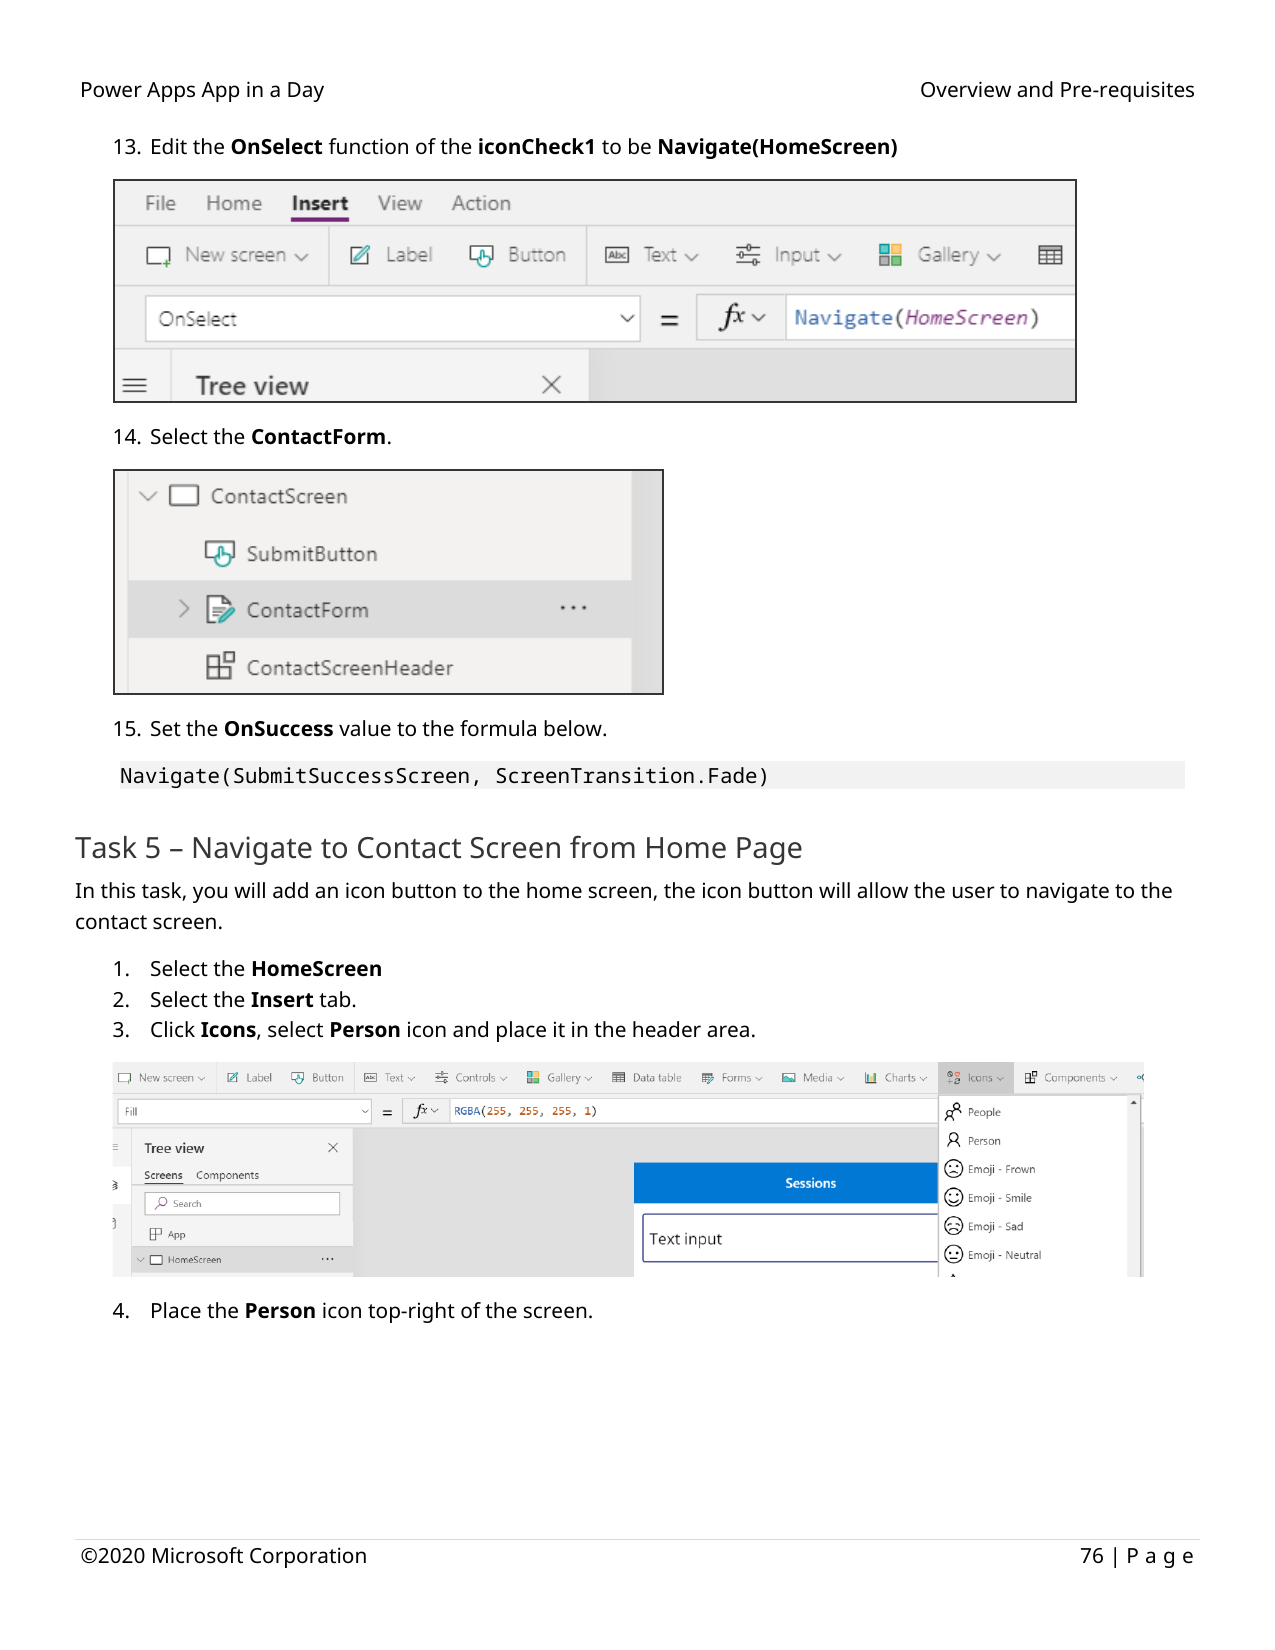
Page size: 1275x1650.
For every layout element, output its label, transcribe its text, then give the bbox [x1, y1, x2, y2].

list Place the Person icon top-right of the screen. [112, 1296, 1200, 1324]
list Edit the OnSelect function of the iconCheck1 to be Navigate(HomeScreen) [112, 132, 1200, 160]
list Select the HomeScreen [112, 954, 1200, 983]
picture [115, 181, 1075, 401]
list Set the OnSuccess value to the formula below. [112, 714, 1200, 742]
text In this task, you will add an icon button to the home screen, the icon button will allow the user to navigate to the contact screen. [75, 876, 1200, 935]
picture [115, 471, 662, 693]
picture [112, 1062, 1144, 1277]
text Navigate(SubmitSuccessScreen, ScreenTransition.Fade) [120, 761, 1185, 789]
list Select the Insert tab. [112, 985, 1200, 1013]
list Click Icons, select Person icon and place it in the header area. [112, 1015, 1200, 1044]
subtitle Task 5 – Navigate to Contact Screen from Home Page [75, 827, 1200, 867]
list Select the ContactForm. [112, 422, 1200, 450]
